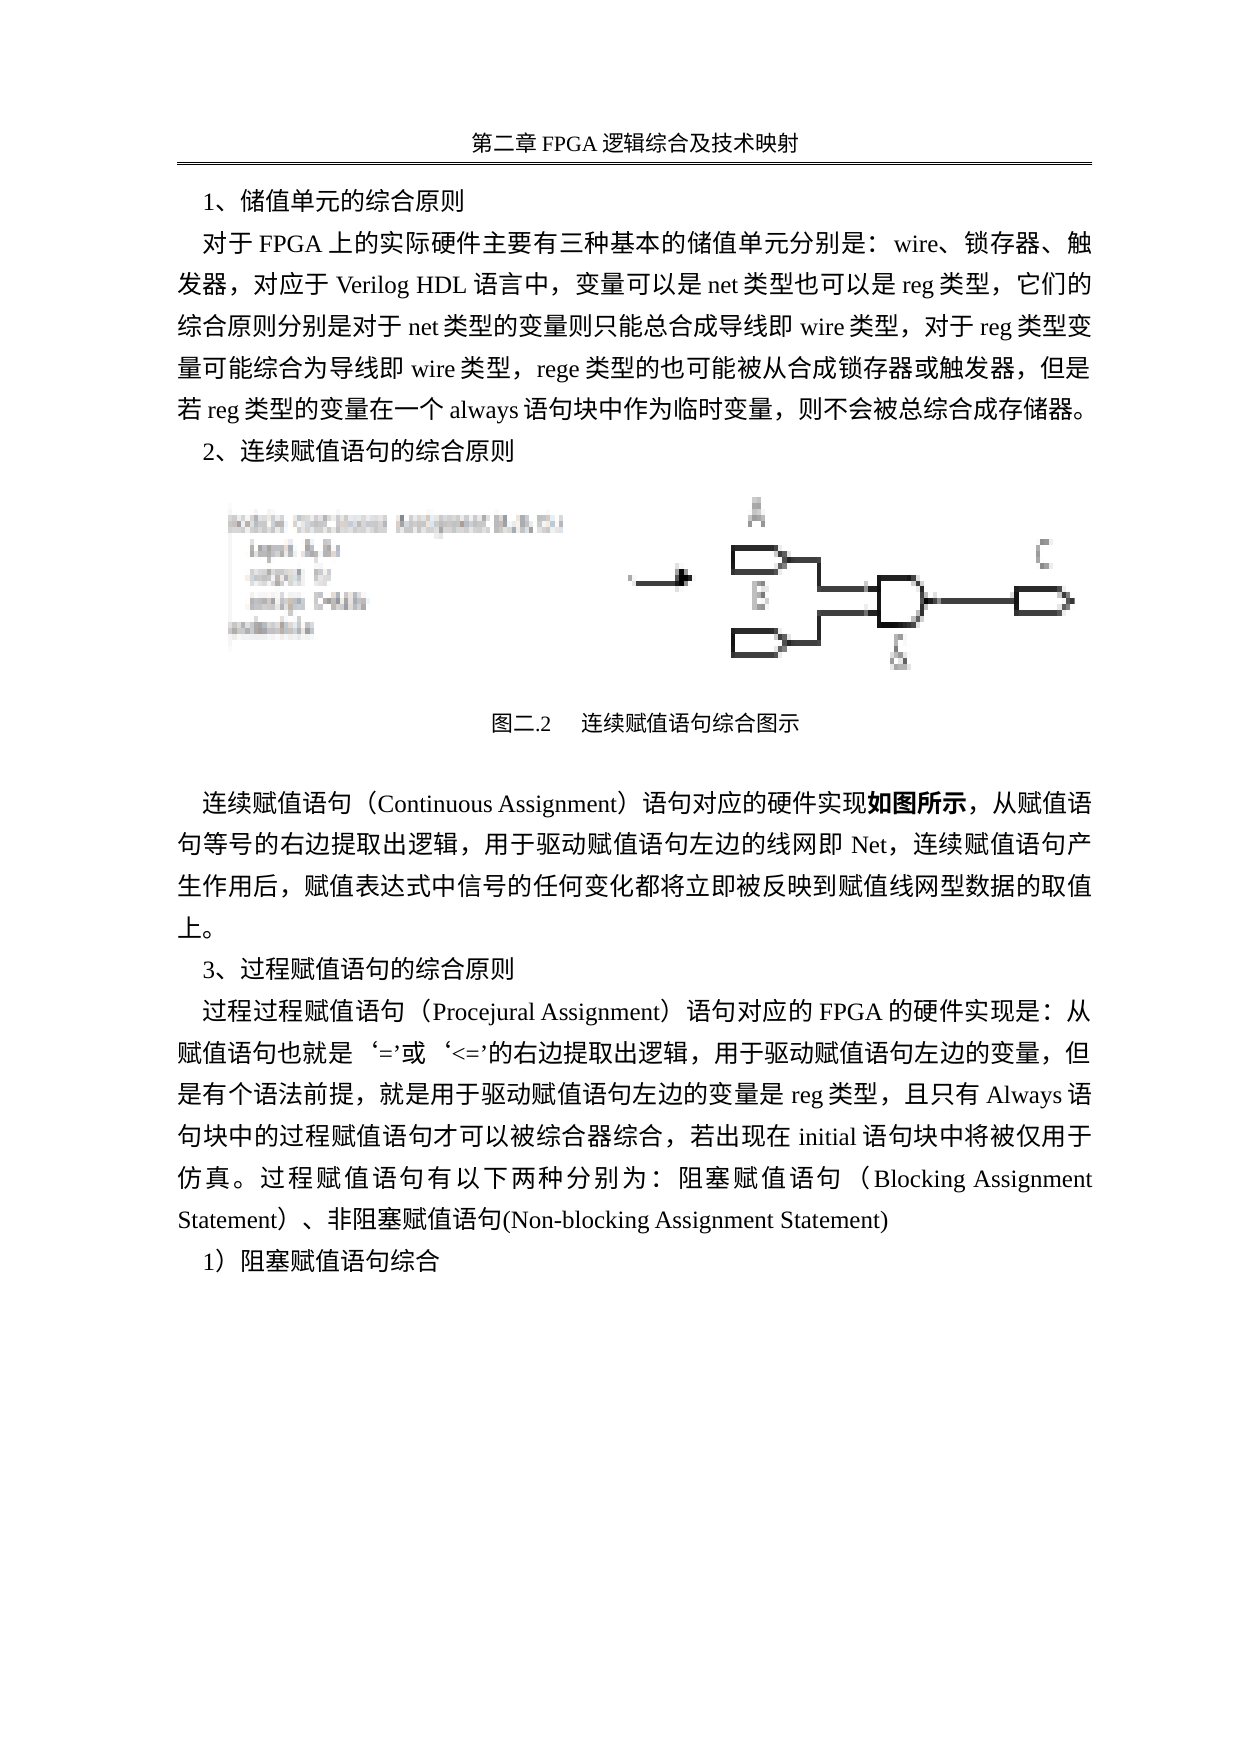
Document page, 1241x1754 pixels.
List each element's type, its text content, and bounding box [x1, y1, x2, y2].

text 连续赋值语句（Continuous Assignment）语句对应的硬件实现如图所示，从赋值语句等号的右边提取出逻辑，用于驱动赋值语句左边的线网即Net，连续赋值语句产生作用后，赋值表达式中信号的任何变化都将立即被反映到赋值线网型数据的取值上。 [177, 779, 1092, 946]
text 对于FPGA上的实际硬件主要有三种基本的储值单元分别是：wire、锁存器、触发器，对应于Verilog HDL语言中，变量可以是net类型也可以是reg类型，它们的综合原则分别是对于net类型的变量则只能总合成导线即wire类型，对于reg类型变量可能综合为导线即wire类型，rege类型的也可能被从合成锁存器或触发器，但是若reg类型的变量在一个always语句块中作为临时变量，则不会被总综合成存储器。 [177, 219, 1092, 427]
text 连续赋值语句综合图示 [177, 706, 1092, 738]
text 1）阻塞赋值语句综合 [177, 1237, 1092, 1279]
text 2、连续赋值语句的综合原则 [177, 427, 1092, 469]
text 1、储值单元的综合原则 [177, 177, 1092, 219]
text 3、过程赋值语句的综合原则 [177, 946, 1092, 987]
text 过程过程赋值语句（Procejural Assignment）语句对应的FPGA的硬件实现是：从赋值语句也就是‘=’或‘<=’的右边提取出逻辑，用于驱动赋值语句左边的变量，但是有个语法前提，就是用于驱动赋值语句左边的变量是reg类型，且只有Always语句块中的过程赋值语句才可以被综合器综合，若出现在initial语句块中将被仅用于仿真。过程赋值语句有以下两种分别为：阻塞赋值语句（Blocking Assignment Statement）、非阻塞赋值语句(Non-blocking Assignment Statement) [177, 987, 1092, 1237]
